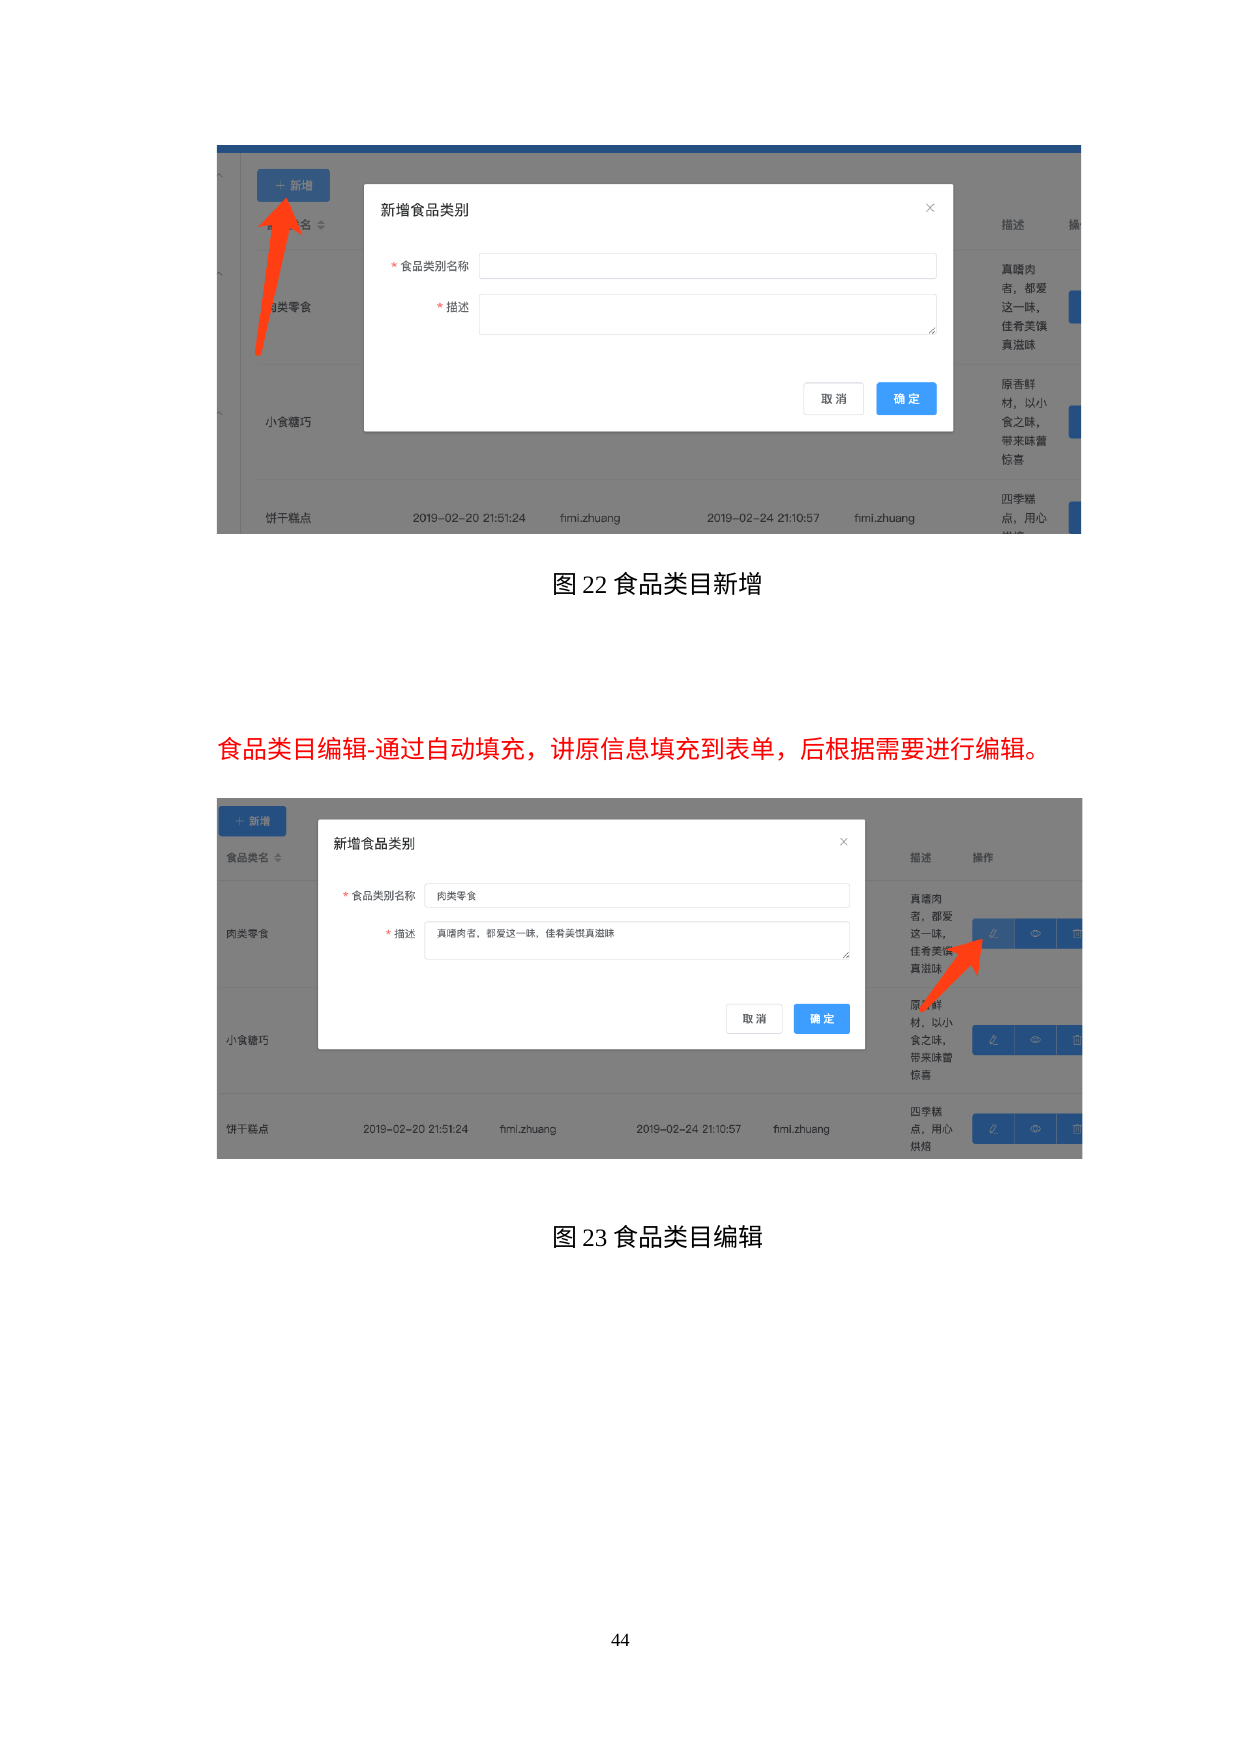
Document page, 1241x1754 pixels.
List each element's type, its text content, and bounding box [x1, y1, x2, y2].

picture [216, 145, 1082, 534]
text 食品类目编辑-通过自动填充，讲原信息填充到表单，后根据需要进行编辑。 [217, 715, 1098, 780]
text 图23 食品类目编辑 [217, 1203, 1098, 1268]
picture [216, 798, 1083, 1159]
text 图22 食品类目新增 [217, 550, 1098, 615]
